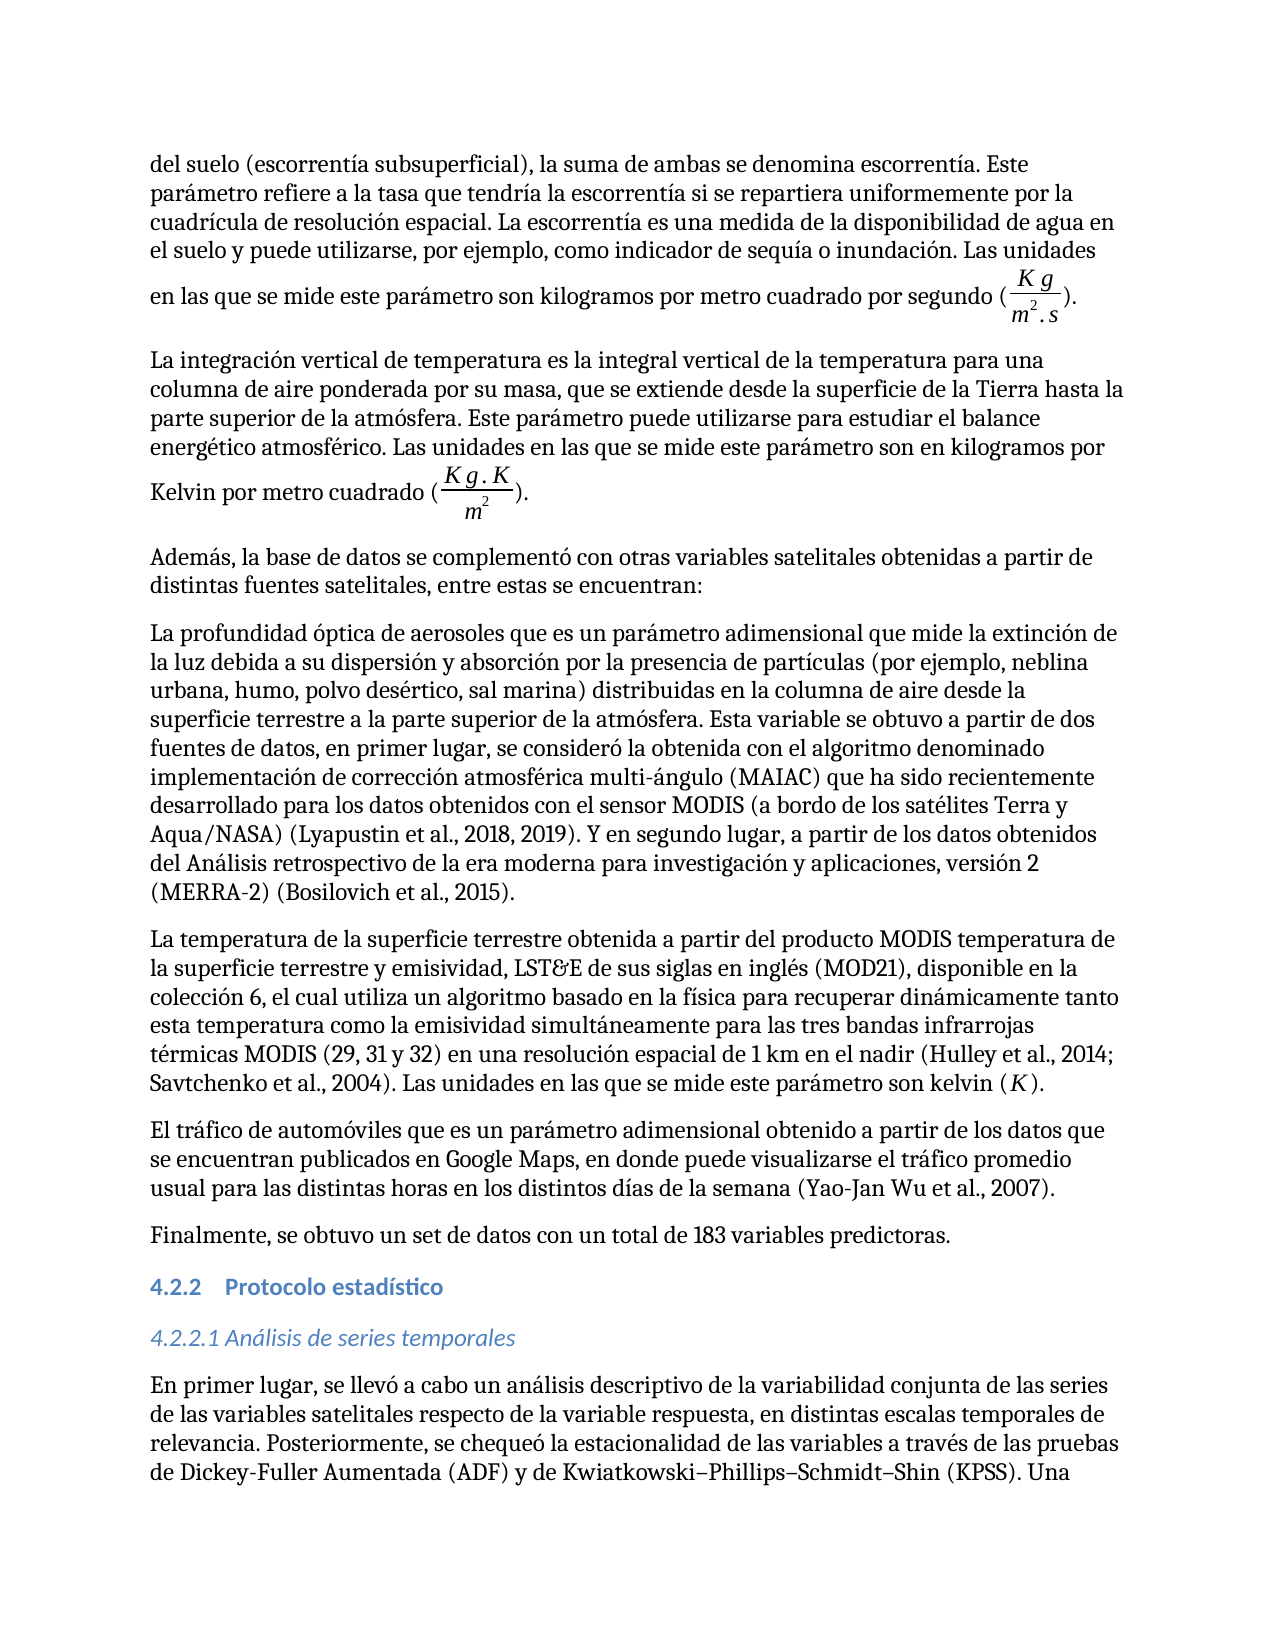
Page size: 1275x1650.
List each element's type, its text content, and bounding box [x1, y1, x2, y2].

text La profundidad óptica de aerosoles que es un parámetro adimensional que mide la extinción de la luz debida a su dispersión y absorción por la presencia de partículas (por ejemplo, neblina urbana, humo, polvo desértico, sal marina) distribuidas en la columna de aire desde la superficie terrestre a la parte superior de la atmósfera. Esta variable se obtuvo a partir de dos fuentes de datos, en primer lugar, se consideró la obtenida con el algoritmo denominado implementación de corrección atmosférica multi-ángulo (MAIAC) que ha sido recientemente desarrollado para los datos obtenidos con el sensor MODIS (a bordo de los satélites Terra y Aqua/NASA) (Lyapustin et al., 2018, 2019). Y en segundo lugar, a partir de los datos obtenidos del Análisis retrospectivo de la era moderna para investigación y aplicaciones, versión 2 (MERRA-2) (Bosilovich et al., 2015). [150, 619, 1125, 906]
text Además, la base de datos se complementó con otras variables satelitales obtenidas a partir de distintas fuentes satelitales, entre estas se encuentran: [150, 542, 1125, 600]
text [150, 150, 1125, 327]
text Finalmente, se obtuvo un set de datos con un total de 183 variables predictoras. [150, 1221, 1125, 1250]
text El tráfico de automóviles que es un parámetro adimensional obtenido a partir de los datos que se encuentran publicados en Google Maps, en donde puede visualizarse el tráfico promedio usual para las distintas horas en los distintos días de la semana (Yao-Jan Wu et al., 2007). [150, 1116, 1125, 1202]
subtitle 4.2.2 Protocolo estadístico [150, 1271, 1125, 1301]
text La integración vertical de temperatura es la integral vertical de la temperatura para una columna de aire ponderada por su masa, que se extiende desde la superficie de la Tierra hasta la parte superior de la atmósfera. Este parámetro puede utilizarse para estudiar el balance energético atmosférico. Las unidades en las que se mide este parámetro son en kilogramos por Kelvin por metro cuadrado (). [150, 346, 1125, 524]
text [150, 1371, 1125, 1486]
subtitle 4.2.2.1 Análisis de series temporales [150, 1322, 1125, 1353]
text La temperatura de la superficie terrestre obtenida a partir del producto MODIS temperatura de la superficie terrestre y emisividad, LST&E de sus siglas en inglés (MOD21), disponible en la colección 6, el cual utiliza un algoritmo basado en la física para recuperar dinámicamente tanto esta temperatura como la emisividad simultáneamente para las tres bandas infrarrojas térmicas MODIS (29, 31 y 32) en una resolución espacial de 1 km en el nadir (Hulley et al., 2014; Savtchenko et al., 2004). Las unidades en las que se mide este parámetro son kelvin (). [150, 925, 1125, 1097]
